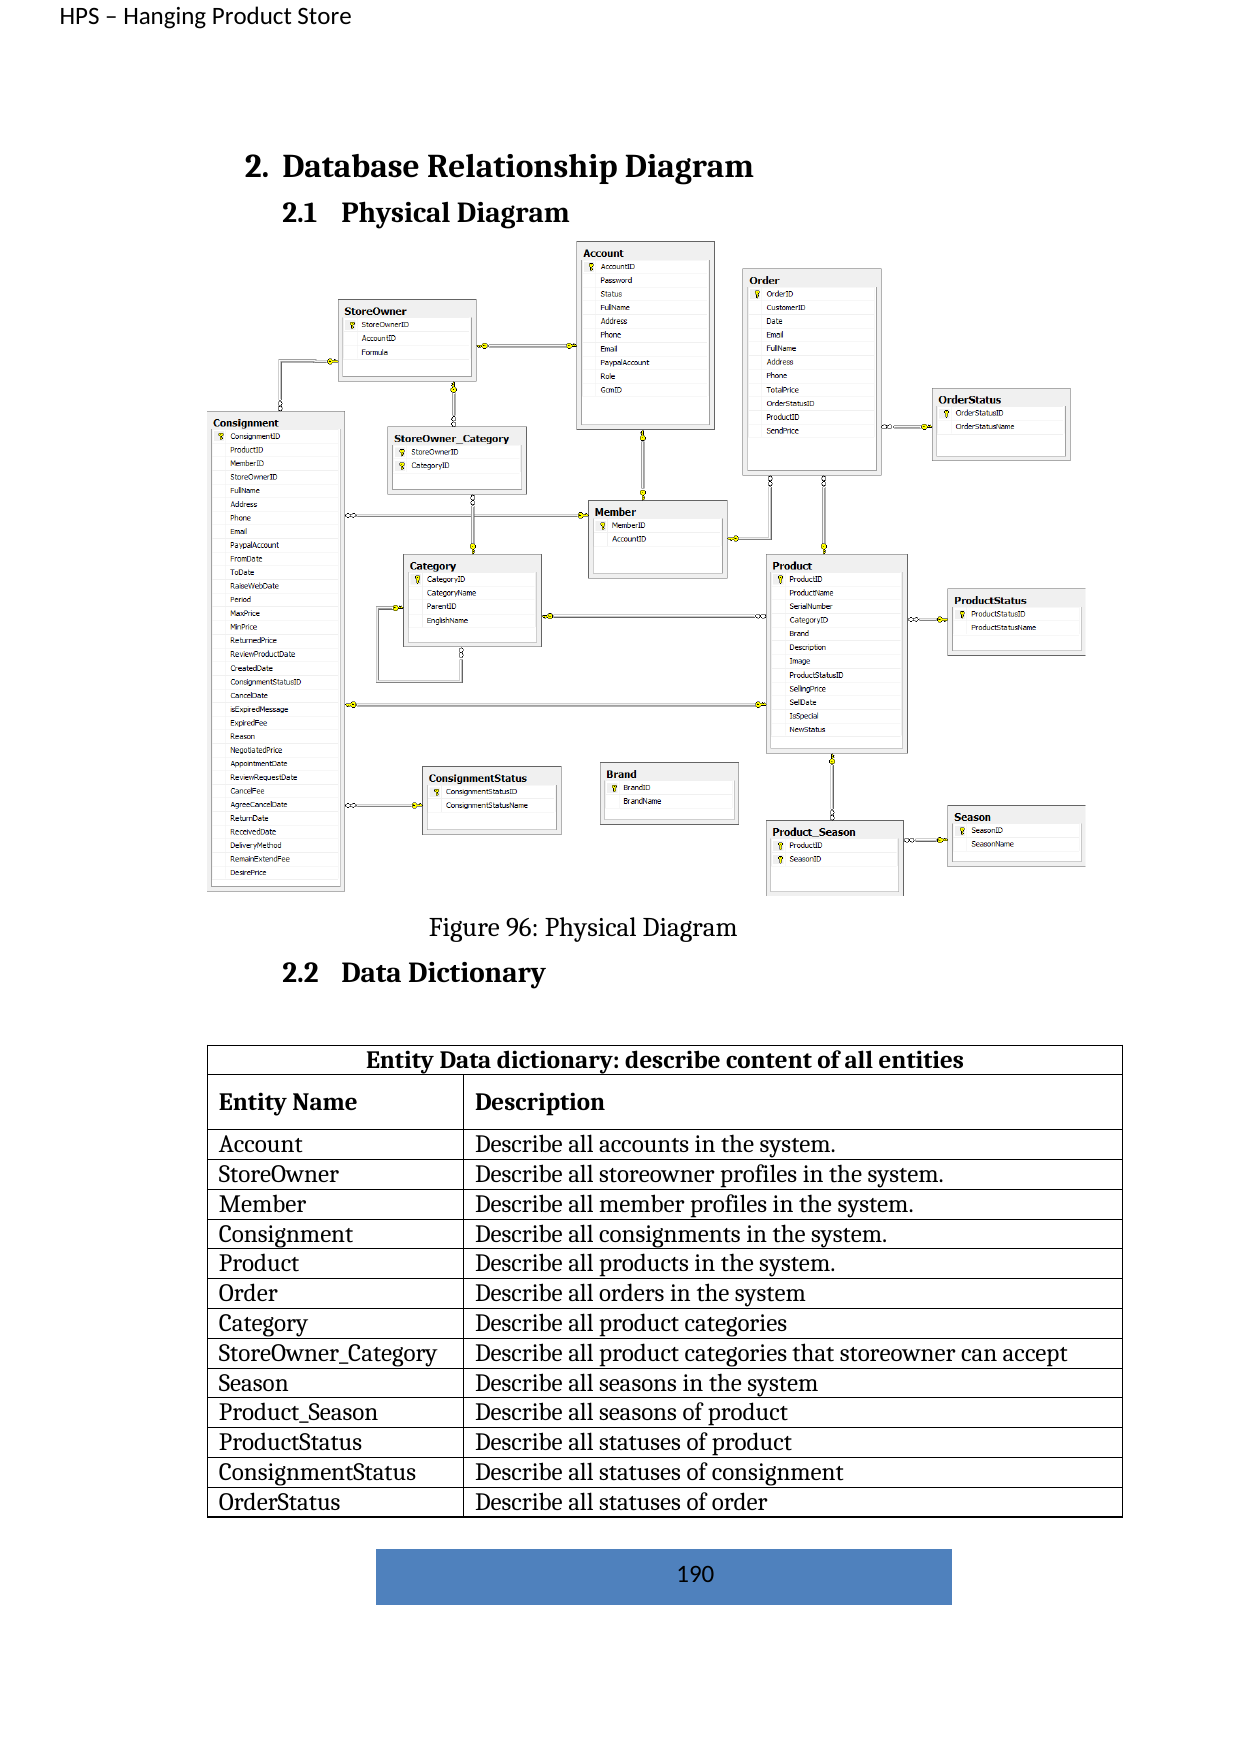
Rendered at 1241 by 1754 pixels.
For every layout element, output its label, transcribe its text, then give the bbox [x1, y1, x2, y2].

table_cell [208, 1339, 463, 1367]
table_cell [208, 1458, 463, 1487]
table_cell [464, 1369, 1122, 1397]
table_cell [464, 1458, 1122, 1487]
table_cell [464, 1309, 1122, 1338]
subtitle Data Dictionary [282, 956, 1122, 989]
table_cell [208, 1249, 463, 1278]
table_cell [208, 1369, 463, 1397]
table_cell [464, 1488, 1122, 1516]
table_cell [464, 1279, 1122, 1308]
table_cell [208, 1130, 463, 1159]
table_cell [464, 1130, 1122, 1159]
subtitle Physical Diagram [282, 196, 1122, 229]
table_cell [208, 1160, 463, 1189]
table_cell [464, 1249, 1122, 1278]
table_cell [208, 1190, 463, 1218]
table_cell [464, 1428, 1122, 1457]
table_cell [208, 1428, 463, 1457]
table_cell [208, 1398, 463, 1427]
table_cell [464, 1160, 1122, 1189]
text Figure 96: Physical Diagram [428, 912, 1122, 943]
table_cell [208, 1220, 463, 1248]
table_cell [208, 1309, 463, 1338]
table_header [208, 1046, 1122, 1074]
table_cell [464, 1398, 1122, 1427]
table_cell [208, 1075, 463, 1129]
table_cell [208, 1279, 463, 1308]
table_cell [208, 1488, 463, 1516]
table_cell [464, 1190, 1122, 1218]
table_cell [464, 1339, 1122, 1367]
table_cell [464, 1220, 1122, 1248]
subtitle Database Relationship Diagram [244, 147, 1122, 185]
picture [207, 241, 1122, 896]
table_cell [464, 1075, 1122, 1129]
